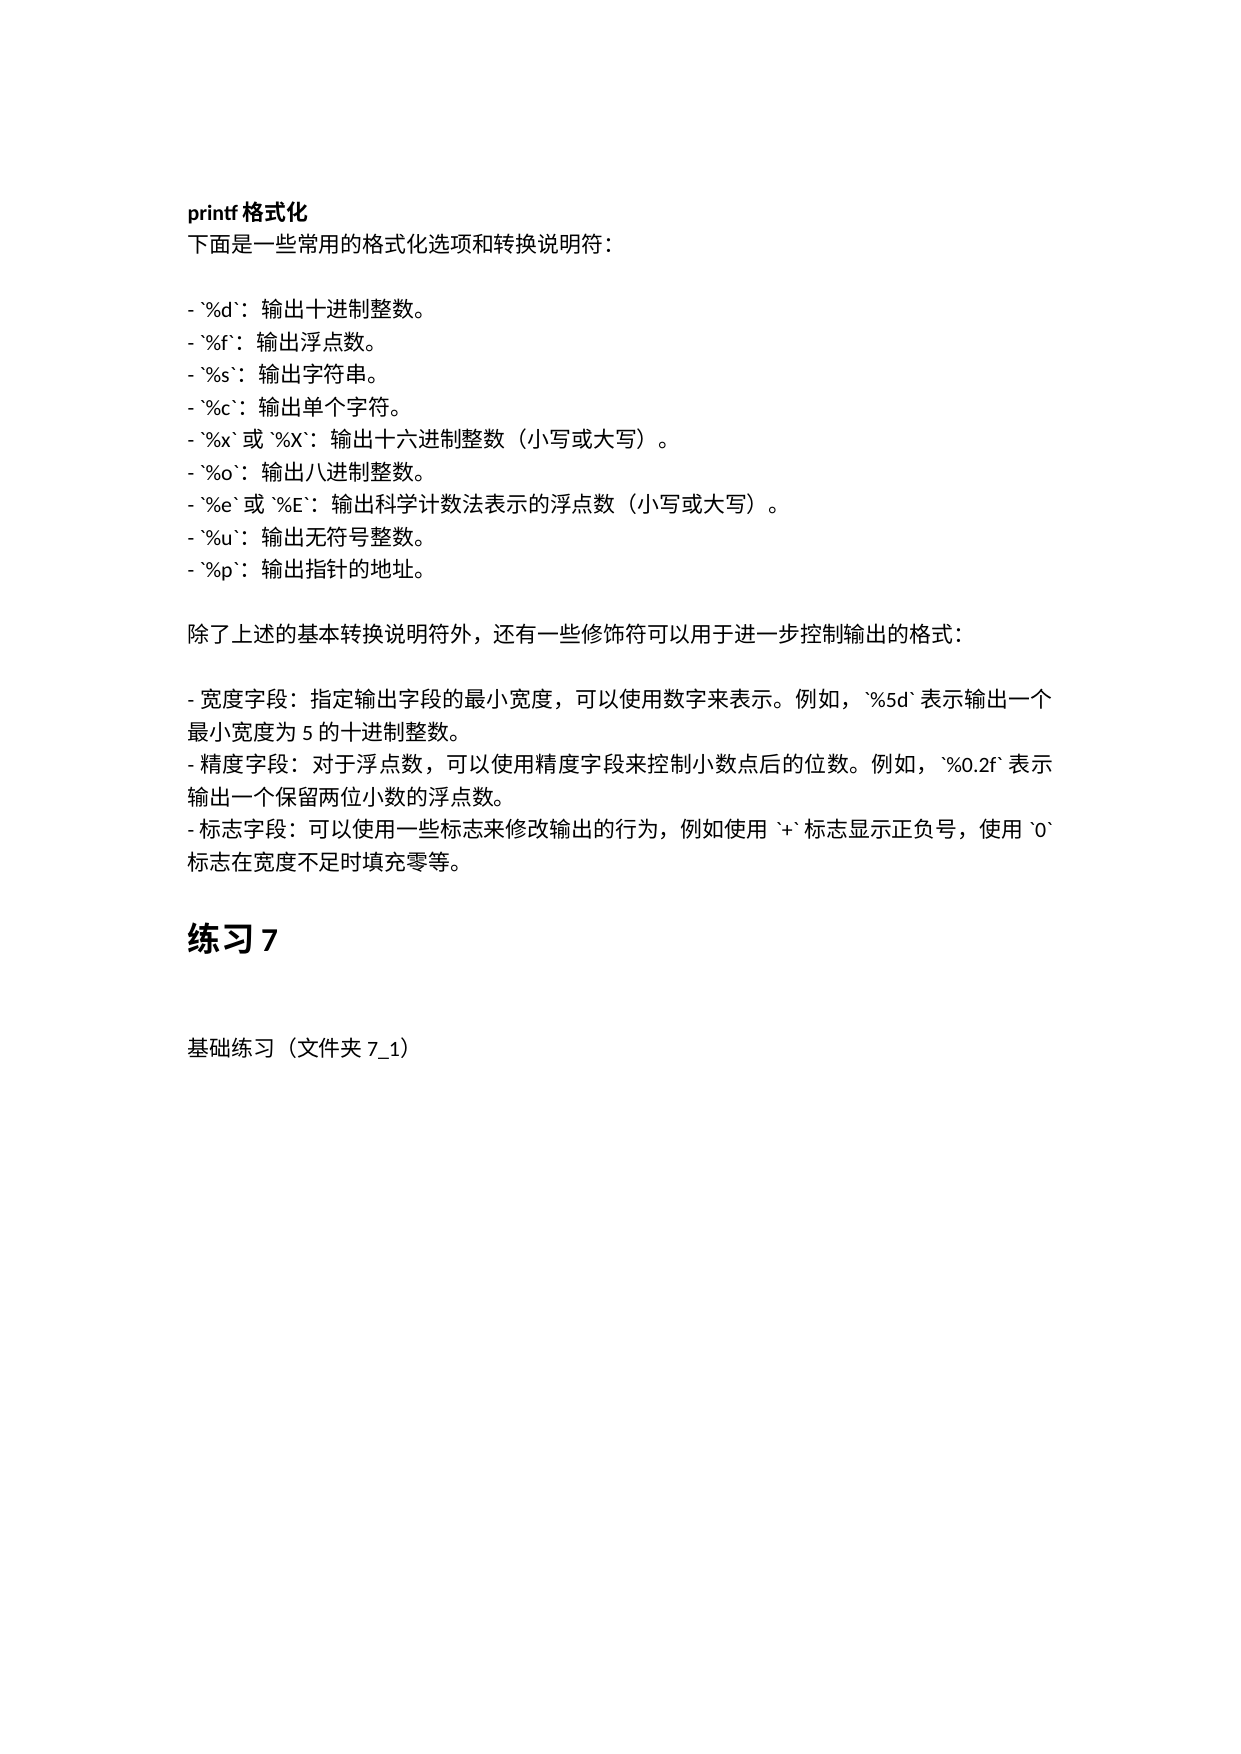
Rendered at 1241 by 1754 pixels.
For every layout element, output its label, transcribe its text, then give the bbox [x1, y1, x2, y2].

text printf格式化 [187, 194, 1053, 227]
text - `%d`：输出十进制整数。 [187, 292, 1053, 324]
text 基础练习（文件夹7_1） [187, 1031, 1053, 1063]
text - `%f`：输出浮点数。 [187, 324, 1053, 357]
text 下面是一些常用的格式化选项和转换说明符： [187, 227, 1053, 259]
text - 标志字段：可以使用一些标志来修改输出的行为，例如使用 `+` 标志显示正负号，使用 `0` 标志在宽度不足时填充零等。 [187, 812, 1053, 877]
text - `%u`：输出无符号整数。 [187, 519, 1053, 552]
text - `%c`：输出单个字符。 [187, 389, 1053, 422]
text - `%o`：输出八进制整数。 [187, 454, 1053, 487]
text - `%e` 或 `%E`：输出科学计数法表示的浮点数（小写或大写）。 [187, 487, 1053, 519]
text - 宽度字段：指定输出字段的最小宽度，可以使用数字来表示。例如，`%5d` 表示输出一个最小宽度为 5 的十进制整数。 [187, 682, 1053, 747]
subtitle 练习7 [187, 904, 1053, 969]
text - `%x` 或 `%X`：输出十六进制整数（小写或大写）。 [187, 422, 1053, 454]
text - `%s`：输出字符串。 [187, 357, 1053, 389]
text - `%p`：输出指针的地址。 [187, 552, 1053, 584]
text - 精度字段：对于浮点数，可以使用精度字段来控制小数点后的位数。例如，`%0.2f` 表示输出一个保留两位小数的浮点数。 [187, 747, 1053, 812]
text 除了上述的基本转换说明符外，还有一些修饰符可以用于进一步控制输出的格式： [187, 617, 1053, 649]
